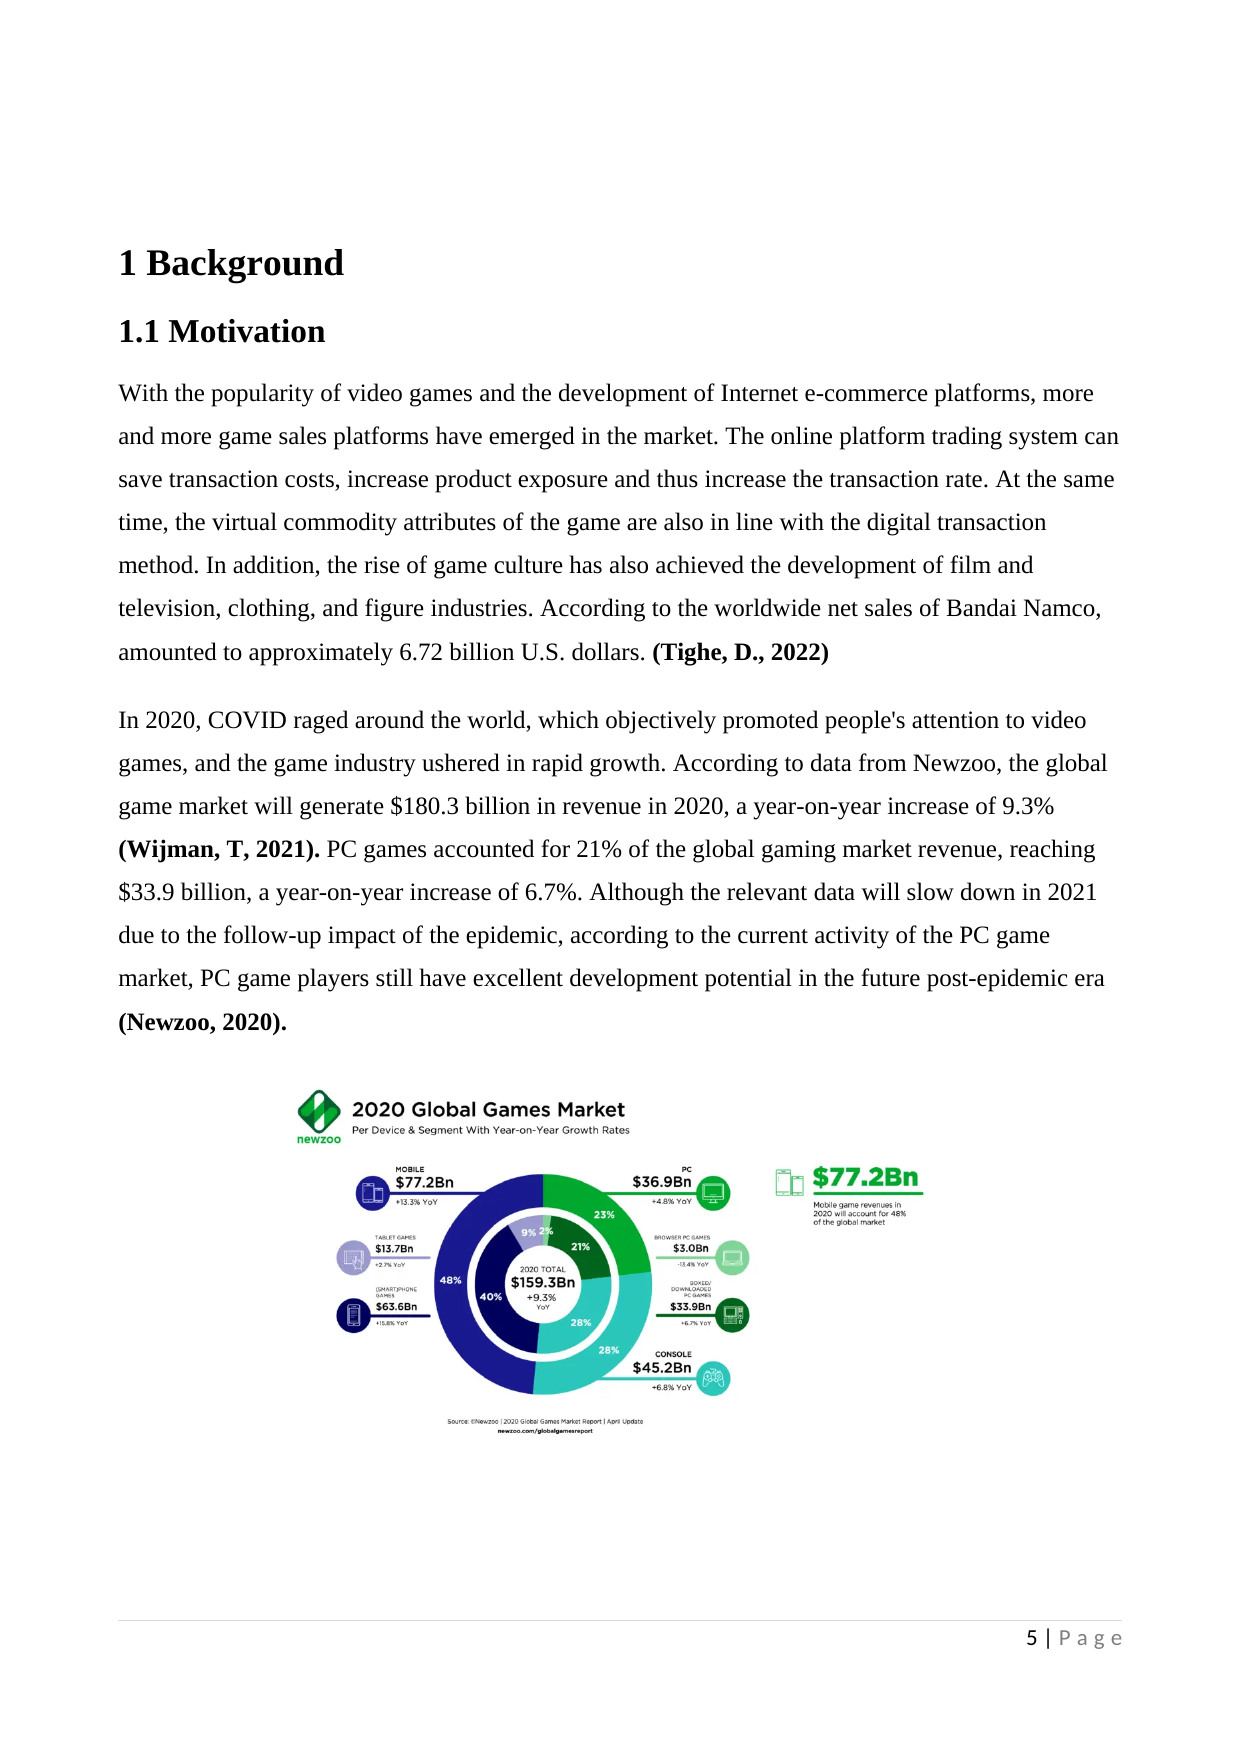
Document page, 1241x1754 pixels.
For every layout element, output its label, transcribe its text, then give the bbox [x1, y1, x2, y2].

text With the popularity of video games and the development of Internet e-commerce platforms, more and more game sales platforms have emerged in the market. The online platform trading system can save transaction costs, increase product exposure and thus increase the transaction rate. At the same time, the virtual commodity attributes of the game are also in line with the digital transaction method. In addition, the rise of game culture has also achieved the development of film and television, clothing, and figure industries. According to the worldwide net sales of Bandai Namco, amounted to approximately 6.72 billion U.S. dollars. (Tighe, D., 2022) [118, 378, 1122, 665]
text In 2020, COVID raged around the world, which objectively promoted people's attention to video games, and the game industry ushered in rapid growth. According to data from Newzoo, the global game market will generate $180.3 billion in revenue in 2020, a year-on-year increase of 9.3% (Wijman, T, 2021). PC games accounted for 21% of the global gaming market revenue, reaching $33.9 billion, a year-on-year increase of 6.7%. Although the relevant data will slow down in 2021 due to the follow-up impact of the epidemic, according to the current activity of the PC game market, PC game players still have excellent development potential in the future post-epidemic era (Newzoo, 2020). [118, 705, 1122, 1035]
subtitle 1 Background [118, 240, 1122, 283]
subtitle 1.1 Motivation [118, 312, 1122, 350]
picture [278, 1074, 962, 1464]
